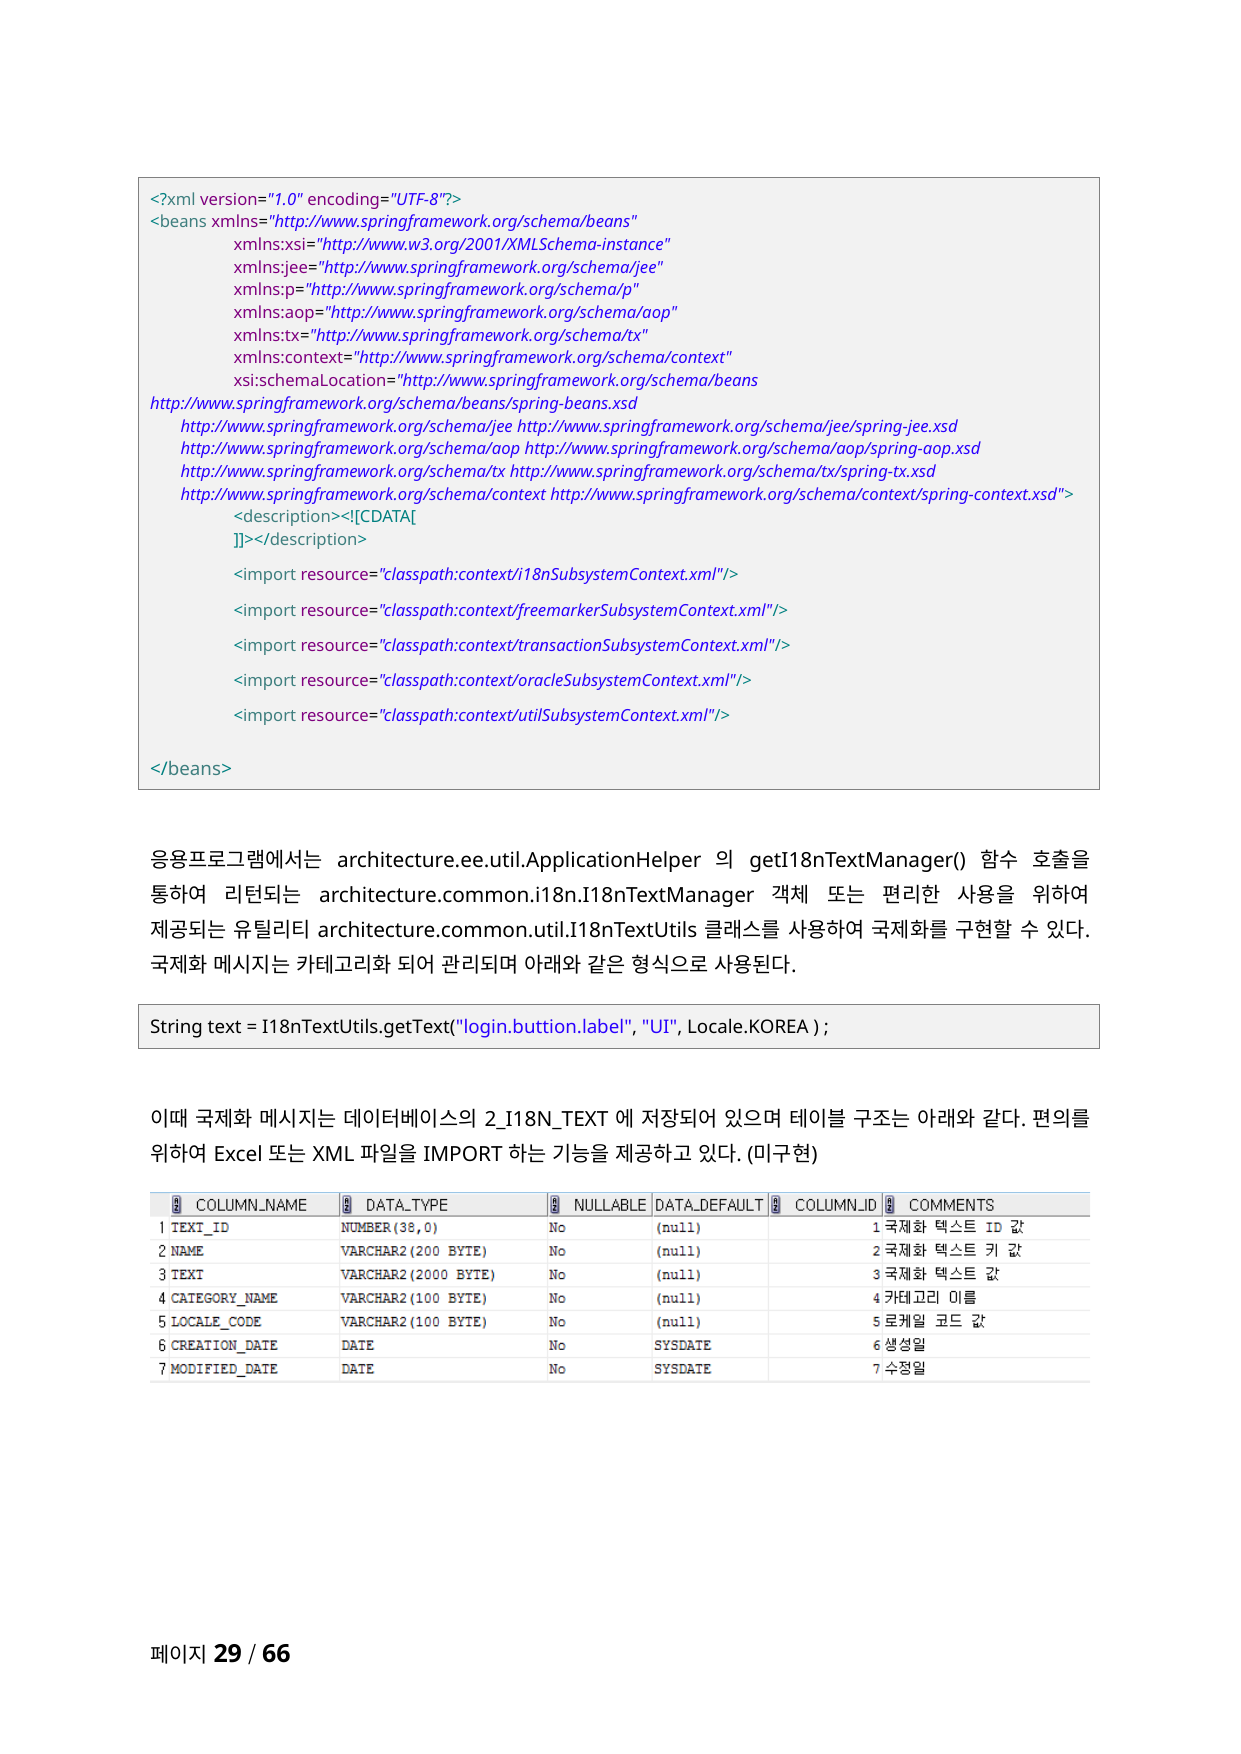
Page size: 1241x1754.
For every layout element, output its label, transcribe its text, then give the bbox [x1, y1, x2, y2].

text 이때 국제화 메시지는 데이터베이스의 2_I18N_TEXT 에 저장되어 있으며 테이블 구조는 아래와 같다. 편의를 위하여 Excel 또는 XML 파일을 IMPORT 하는 기능을 제공하고 있다. (미구현) [150, 1102, 1090, 1168]
picture [150, 1192, 1091, 1383]
table_header <?xml version="1.0" encoding="UTF-8"?> <beans xmlns="http://www.springframework.org/schema/beans" xmlns:xsi="http://www.w3.org/2001/XMLSchema-instance" xmlns:jee="http://www.springframework.org/schema/jee" xmlns:p="http://www.springframework.org/schema/p" xmlns:aop="http://www.springframework.org/schema/aop" xmlns:tx="http://www.springframework.org/schema/tx" xmlns:context="http://www.springframework.org/schema/context" xsi:schemaLocation="http://www.springframework.org/schema/beans http://www.springframework.org/schema/beans/spring-beans.xsd http://www.springframework.org/schema/jee http://www.springframework.org/schema/jee/spring-jee.xsd http://www.springframework.org/schema/aop http://www.springframework.org/schema/aop/spring-aop.xsd http://www.springframework.org/schema/tx http://www.springframework.org/schema/tx/spring-tx.xsd http://www.springframework.org/schema/context http://www.springframework.org/schema/context/spring-context.xsd"> <description><![CDATA[ ]]></description> <import resource="classpath:context/i18nSubsystemContext.xml"/> <import resource="classpath:context/freemarkerSubsystemContext.xml"/> <import resource="classpath:context/transactionSubsystemContext.xml"/> <import resource="classpath:context/oracleSubsystemContext.xml"/> <import resource="classpath:context/utilSubsystemContext.xml"/> </beans> [139, 178, 1099, 789]
text 응용프로그램에서는 architecture.ee.util.ApplicationHelper 의 getI18nTextManager() 함수 호출을 통하여 리턴되는 architecture.common.i18n.I18nTextManager 객체 또는 편리한 사용을 위하여 제공되는 유틸리티 architecture.common.util.I18nTextUtils 클래스를 사용하여 국제화를 구현할 수 있다. 국제화 메시지는 카테고리화 되어 관리되며 아래와 같은 형식으로 사용된다. [150, 844, 1090, 978]
table_header String text = I18nTextUtils.getText("login.buttion.label", "UI", Locale.KOREA ) ; [139, 1005, 1099, 1048]
